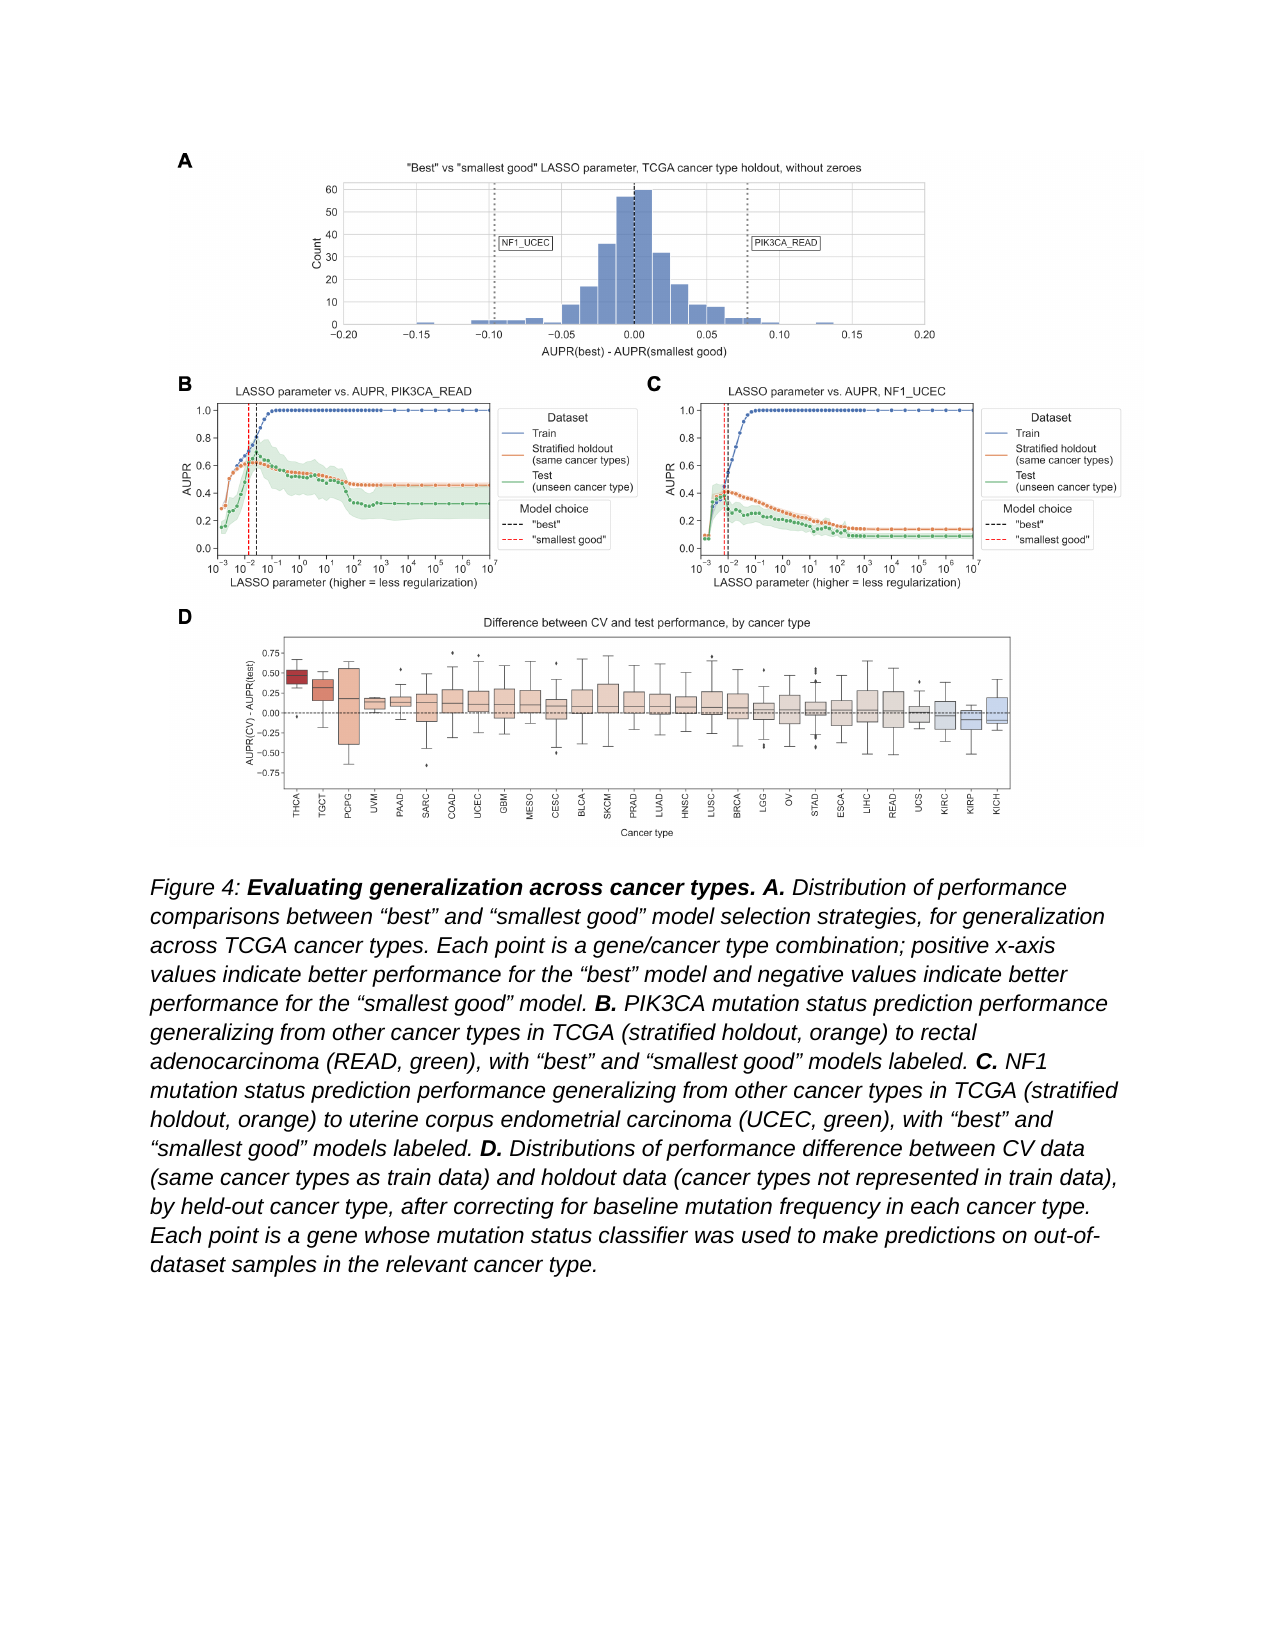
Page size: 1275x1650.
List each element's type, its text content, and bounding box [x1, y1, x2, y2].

text Figure 4: Evaluating generalization across cancer types. A. Distribution of performance comparisons between “best” and “smallest good” model selection strategies, for generalization across TCGA cancer types. Each point is a gene/cancer type combination; positive x-axis values indicate better performance for the “best” model and negative values indicate better performance for the “smallest good” model. B. PIK3CA mutation status prediction performance generalizing from other cancer types in TCGA (stratified holdout, orange) to rectal adenocarcinoma (READ, green), with “best” and “smallest good” models labeled. C. NF1 mutation status prediction performance generalizing from other cancer types in TCGA (stratified holdout, orange) to uterine corpus endometrial carcinoma (UCEC, green), with “best” and “smallest good” models labeled. D. Distributions of performance difference between CV data (same cancer types as train data) and holdout data (cancer types not represented in train data), by held-out cancer type, after correcting for baseline mutation frequency in each cancer type. Each point is a gene whose mutation status classifier was used to make predictions on out-of-dataset samples in the relevant cancer type. [150, 874, 1125, 1277]
picture [168, 150, 1144, 847]
